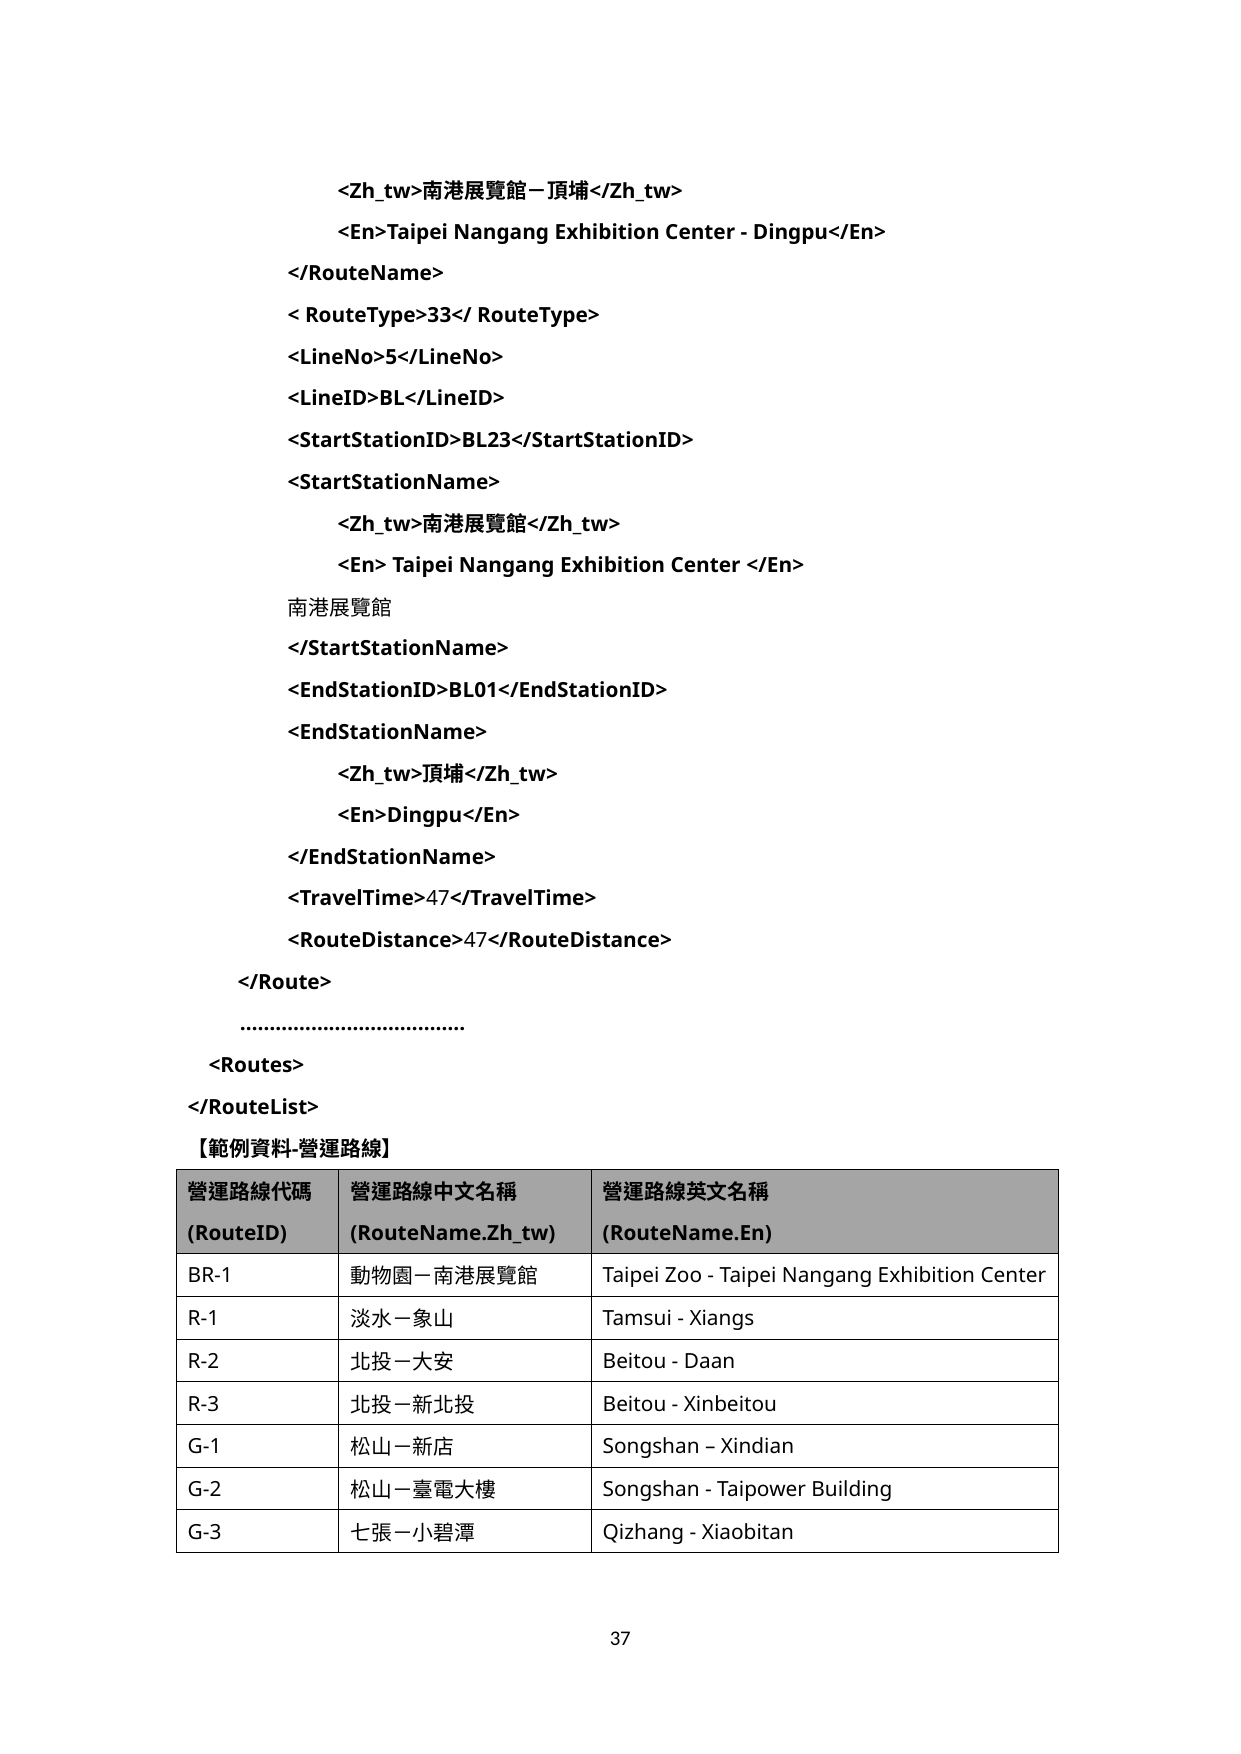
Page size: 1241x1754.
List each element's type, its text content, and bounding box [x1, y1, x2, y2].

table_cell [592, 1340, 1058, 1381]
text <LineID>BL</LineID> [237, 377, 1053, 419]
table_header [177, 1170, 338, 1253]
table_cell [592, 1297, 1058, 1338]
text <Routes> [187, 1044, 1053, 1085]
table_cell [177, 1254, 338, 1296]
text <EndStationName> [237, 710, 1118, 752]
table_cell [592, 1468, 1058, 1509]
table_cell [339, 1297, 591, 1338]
text </Route> [187, 960, 1053, 1002]
text <TravelTime>47</TravelTime> [237, 877, 1118, 919]
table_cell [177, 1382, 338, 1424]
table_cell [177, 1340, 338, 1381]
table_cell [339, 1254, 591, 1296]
text <En>Dingpu</En> [287, 794, 1053, 835]
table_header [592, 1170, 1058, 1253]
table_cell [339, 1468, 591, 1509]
text 南港展覽館 [237, 585, 1118, 627]
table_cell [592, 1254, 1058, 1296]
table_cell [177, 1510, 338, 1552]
text <Zh_tw>頂埔</Zh_tw> [287, 752, 1053, 794]
text </EndStationName> [237, 835, 1118, 877]
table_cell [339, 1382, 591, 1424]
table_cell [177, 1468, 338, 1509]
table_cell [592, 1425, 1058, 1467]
text <StartStationID>BL23</StartStationID> [237, 419, 1118, 460]
text <LineNo>5</LineNo> [237, 335, 1053, 377]
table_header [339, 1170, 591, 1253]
text <Zh_tw>南港展覽館－頂埔</Zh_tw> [237, 169, 1053, 210]
text </RouteName> [237, 252, 1053, 294]
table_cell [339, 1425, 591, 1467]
text <EndStationID>BL01</EndStationID> [237, 669, 1118, 710]
text </StartStationName> [237, 627, 1118, 669]
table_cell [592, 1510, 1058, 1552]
text < RouteType>33</ RouteType> [237, 294, 1053, 335]
text ……………………………….. [187, 1002, 1053, 1044]
text <Zh_tw>南港展覽館</Zh_tw> [287, 502, 1053, 544]
text 【範例資料-營運路線】 [187, 1127, 1053, 1169]
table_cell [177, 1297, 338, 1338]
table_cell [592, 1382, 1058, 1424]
text <RouteDistance>47</RouteDistance> [237, 919, 1118, 960]
text </RouteList> [187, 1085, 1053, 1127]
text <En>Taipei Nangang Exhibition Center - Dingpu</En> [287, 210, 1118, 252]
text <StartStationName> [237, 460, 1118, 502]
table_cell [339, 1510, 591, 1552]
text <En> Taipei Nangang Exhibition Center </En> [287, 544, 1053, 585]
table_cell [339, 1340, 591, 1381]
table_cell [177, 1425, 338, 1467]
